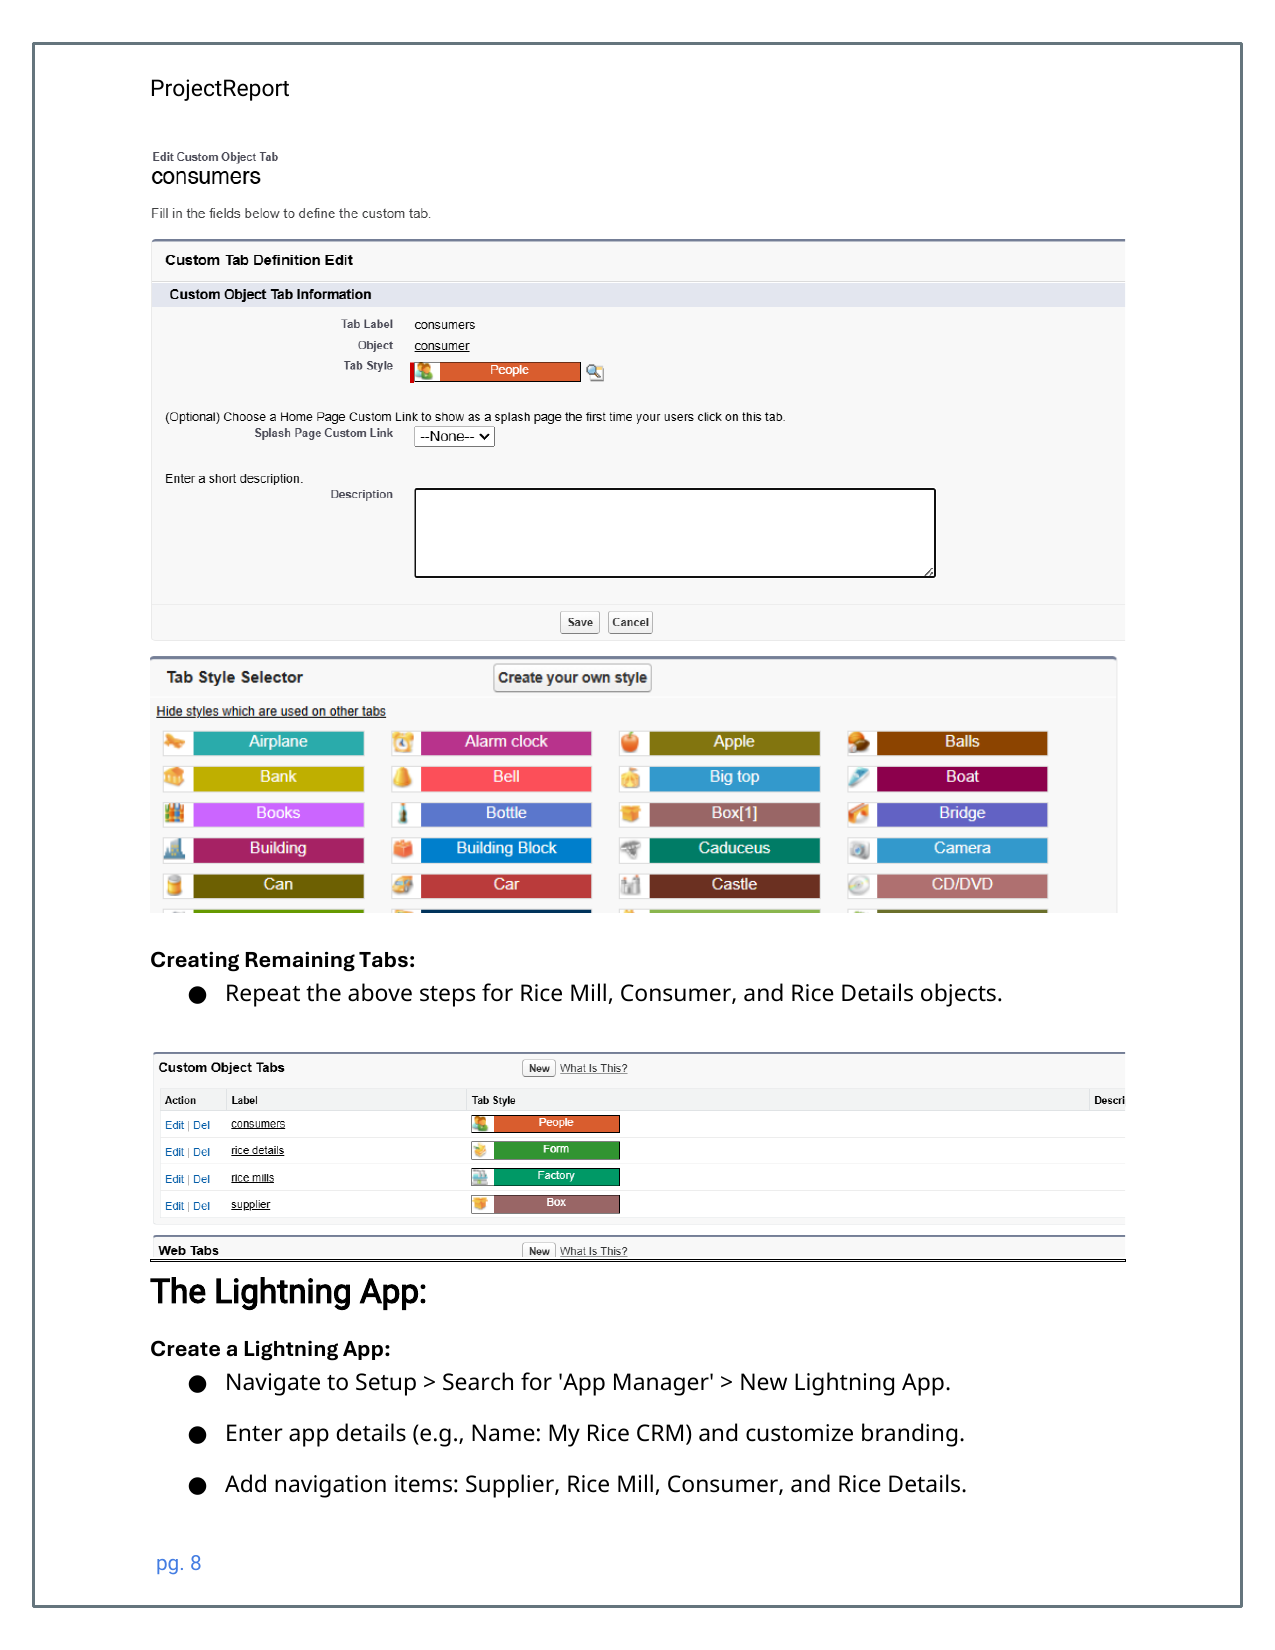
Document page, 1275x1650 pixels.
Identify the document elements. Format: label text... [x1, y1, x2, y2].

text Creating Remaining Tabs: [150, 946, 1125, 974]
list Navigate to Setup > Search for 'App Manager' > New Lightning App. [187, 1366, 1125, 1397]
subtitle The Lightning App: [150, 1262, 1125, 1311]
list Repeat the above steps for Rice Mill, Consumer, and Rice Details objects. [187, 977, 1125, 1008]
list Add navigation items: Supplier, Rice Mill, Consumer, and Rice Details. [187, 1468, 1125, 1499]
picture [150, 1027, 1125, 1257]
picture [150, 655, 1125, 913]
list Enter app details (e.g., Name: My Rice CRM) and customize branding. [187, 1417, 1125, 1448]
text Create a Lightning App: [150, 1335, 1125, 1363]
picture [150, 150, 1125, 654]
